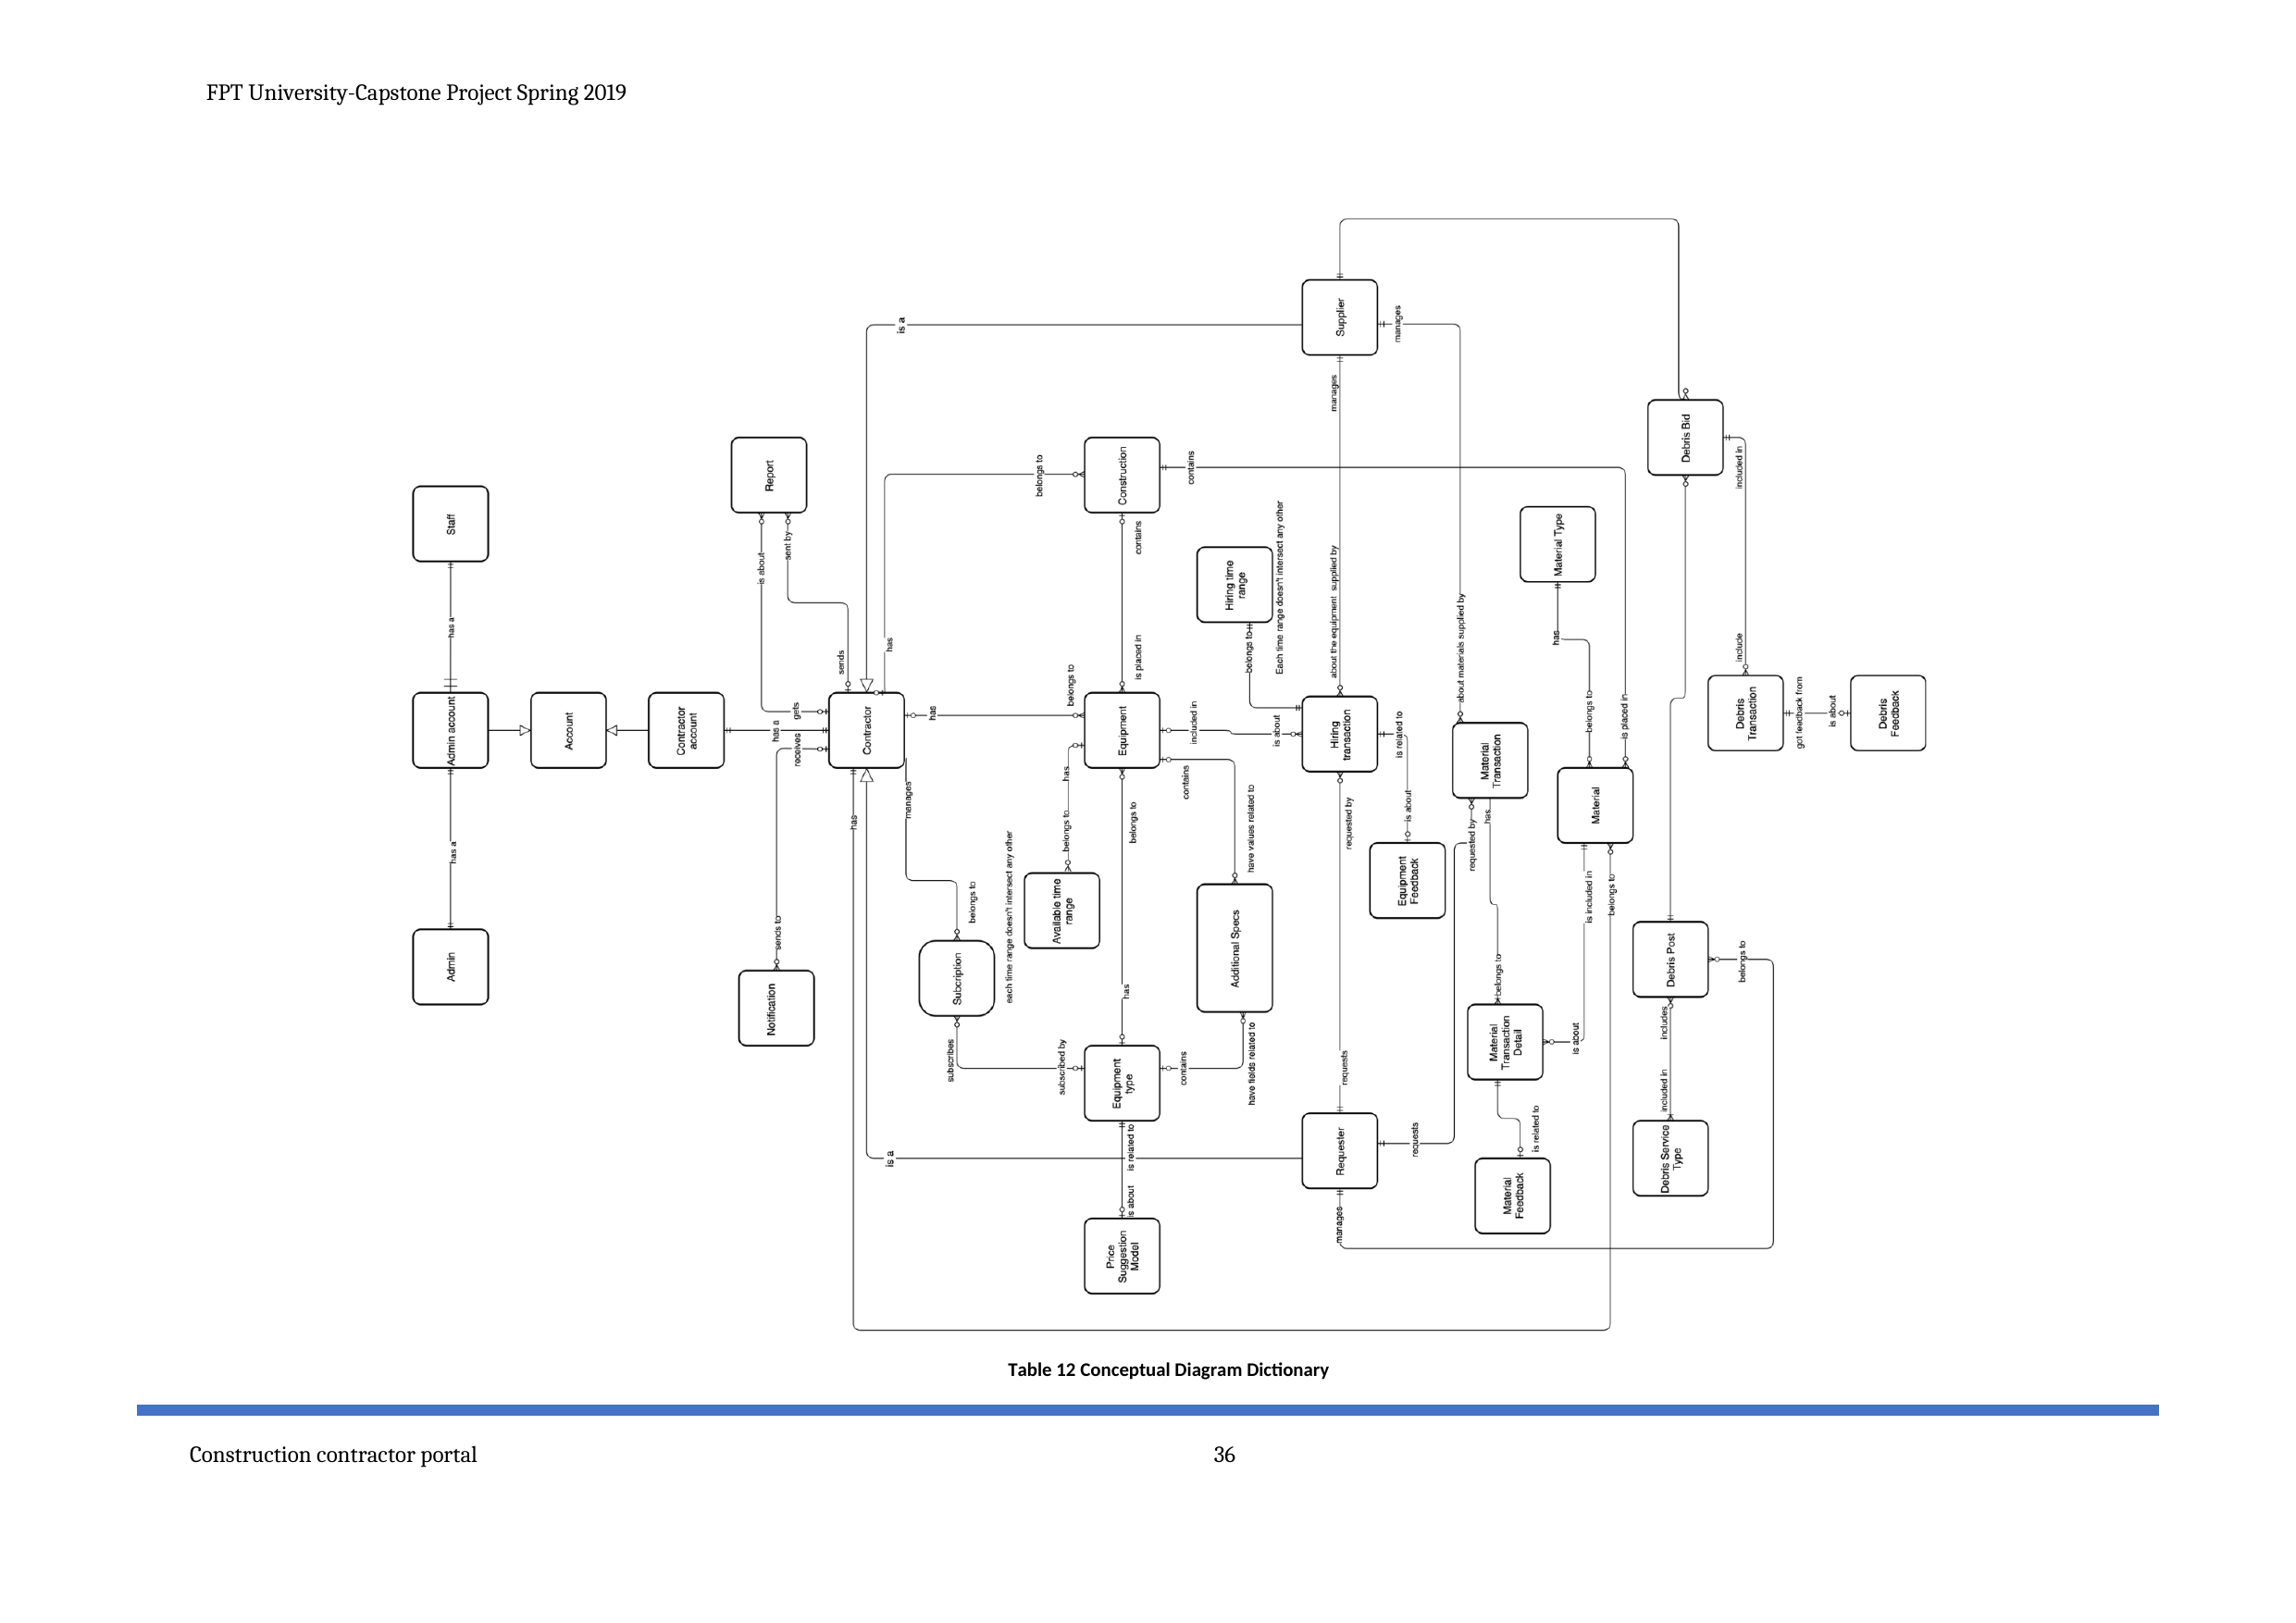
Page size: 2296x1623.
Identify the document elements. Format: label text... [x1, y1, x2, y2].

text Table 12 Conceptual Diagram Dictionary [179, 1357, 2159, 1381]
picture [405, 205, 1933, 1344]
